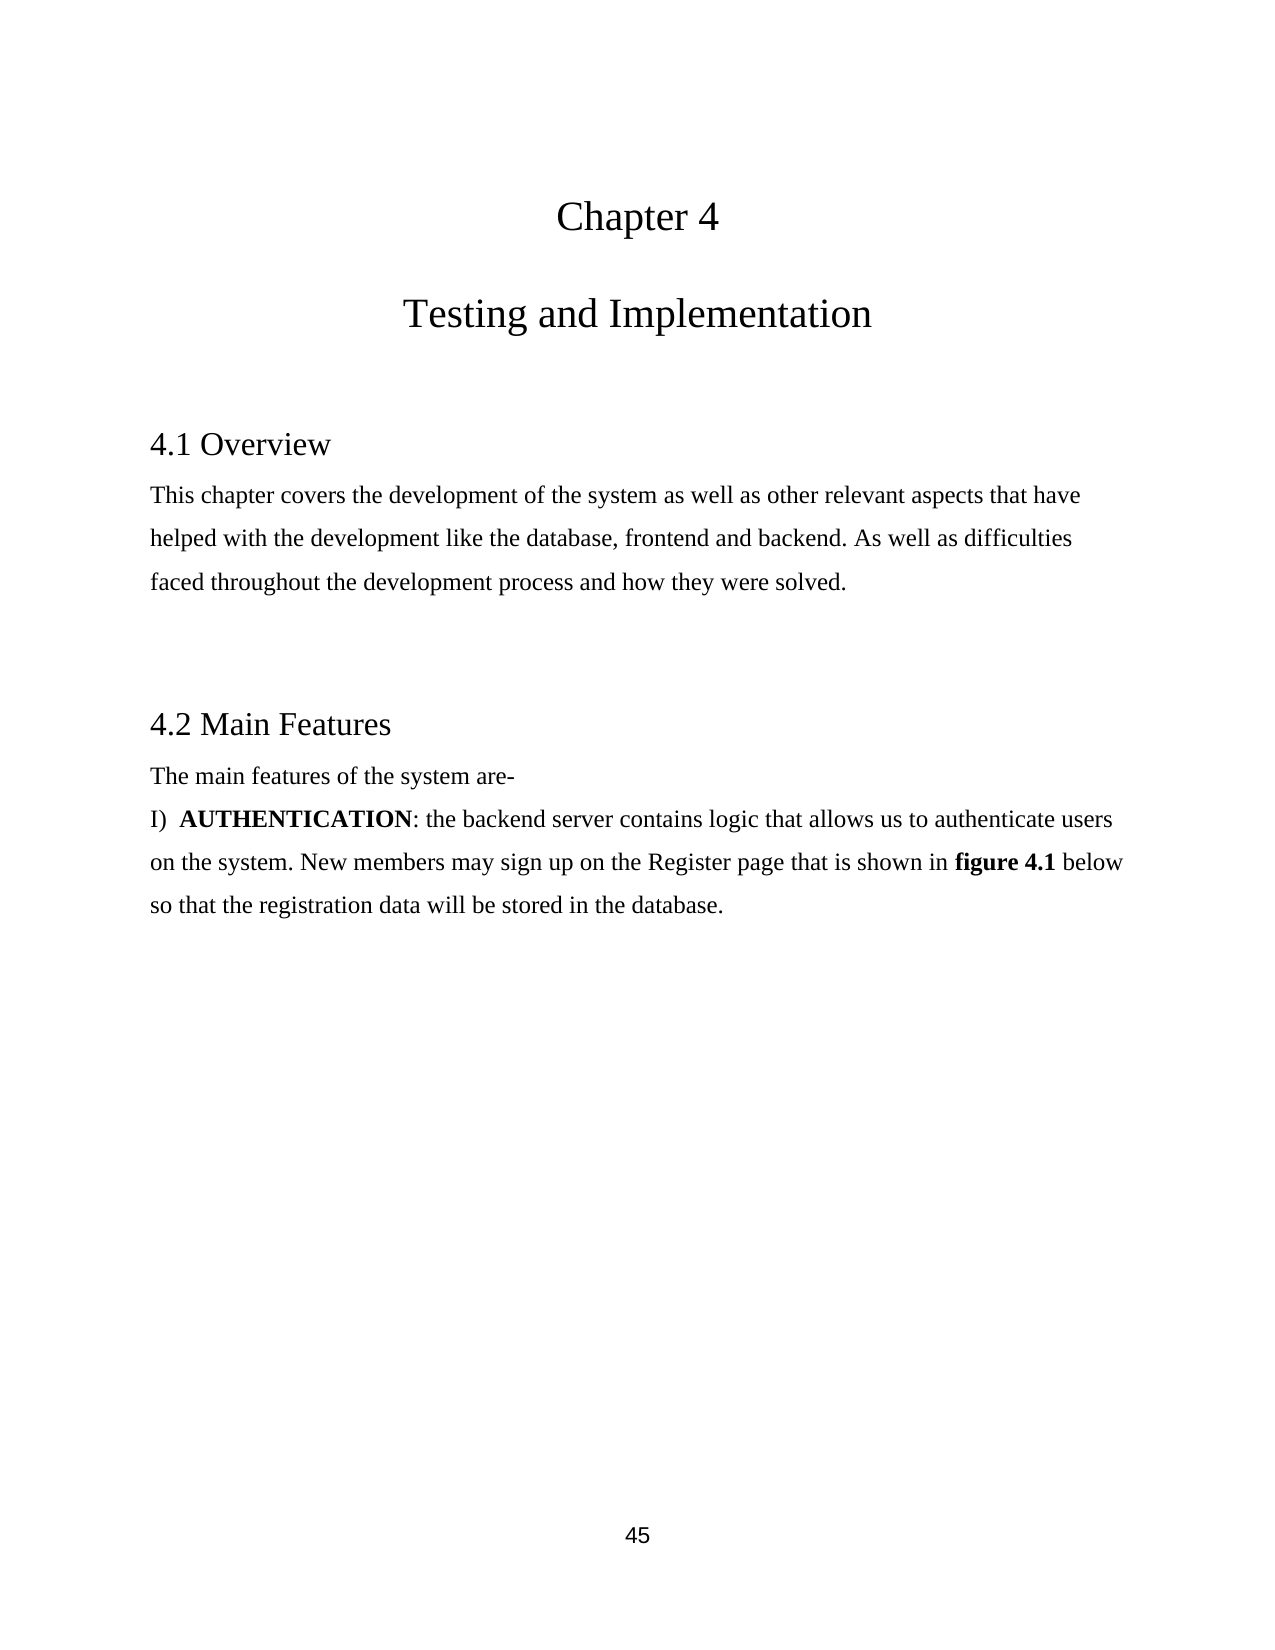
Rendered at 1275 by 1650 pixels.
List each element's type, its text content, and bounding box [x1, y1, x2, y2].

text This chapter covers the development of the system as well as other relevant aspects that have helped with the development like the database, frontend and backend. As well as difficulties faced throughout the development process and how they were solved. [150, 480, 1125, 595]
subtitle Chapter 4 [150, 192, 1125, 239]
subtitle Testing and Implementation [150, 288, 1125, 336]
subtitle 4.2 Main Features [150, 705, 1125, 743]
subtitle 4.1 Overview [150, 424, 1125, 462]
text The main features of the system are- [150, 761, 1125, 790]
text I) AUTHENTICATION: the backend server contains logic that allows us to authenticate users on the system. New members may sign up on the Register page that is shown in figure 4.1 below so that the registration data will be stored in the database. [150, 804, 1125, 919]
